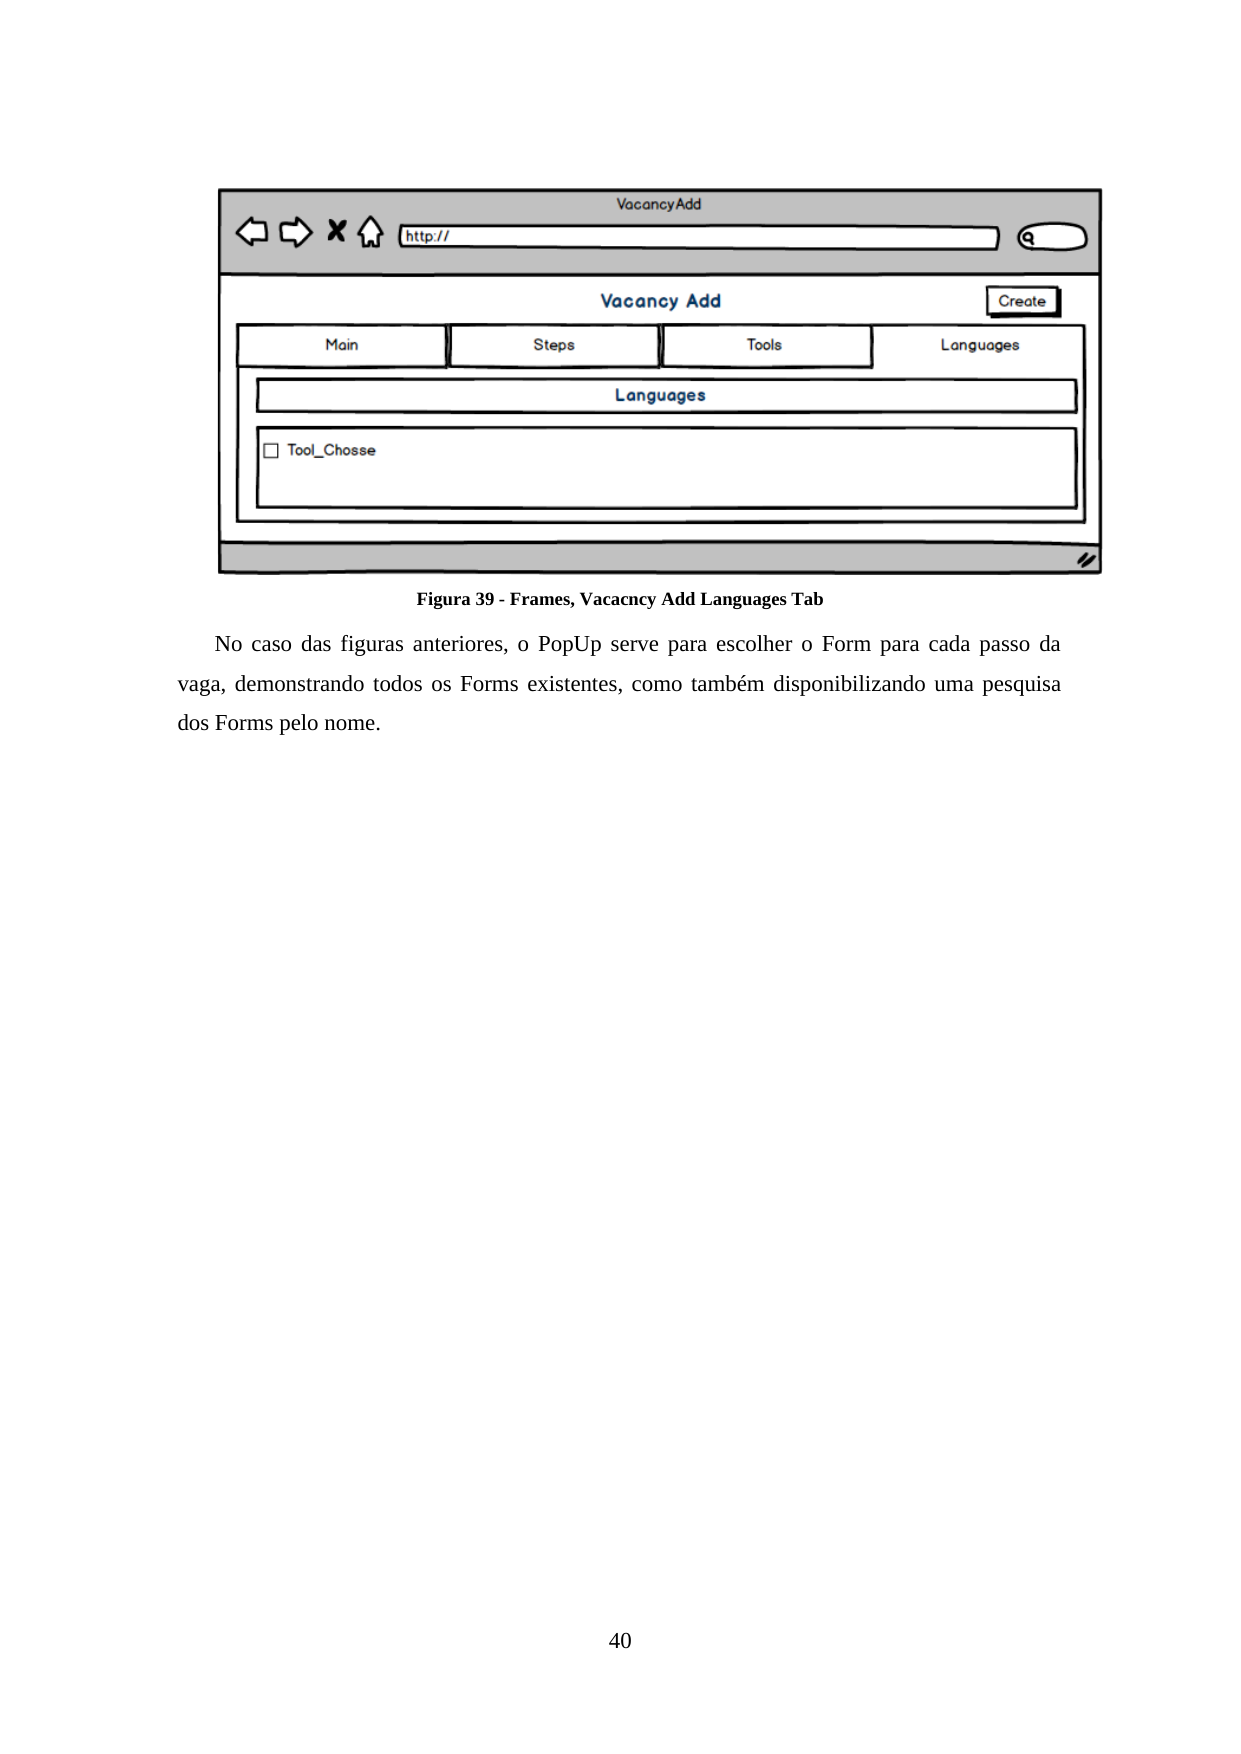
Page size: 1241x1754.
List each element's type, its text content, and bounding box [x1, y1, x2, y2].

text Figura 39 - Frames, Vacacncy Add Languages Tab [177, 588, 1063, 609]
picture [217, 187, 1103, 575]
text No caso das figuras anteriores, o PopUp serve para escolher o Form para cada passo da vaga, demonstrando todos os Forms existentes, como também disponibilizando uma pesquisa dos Forms pelo nome. [177, 630, 1063, 735]
